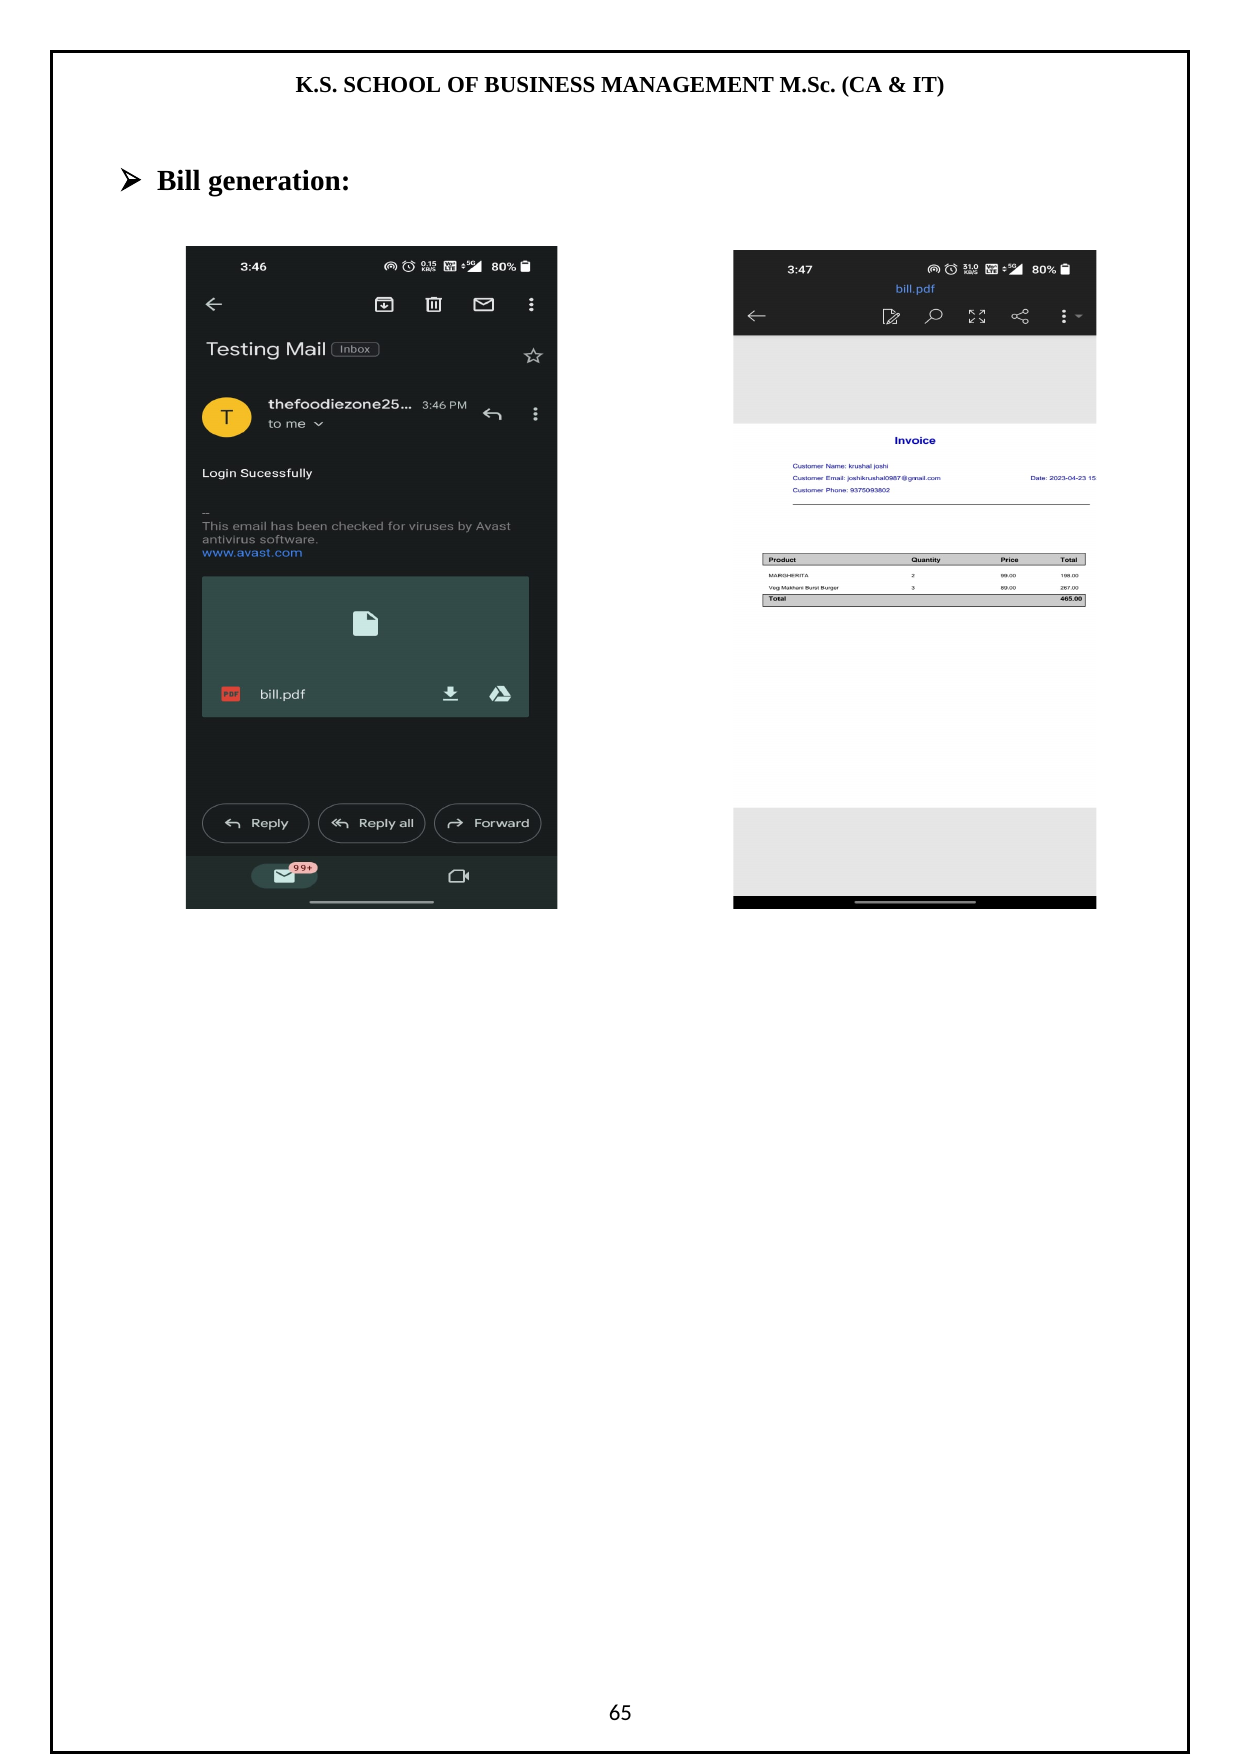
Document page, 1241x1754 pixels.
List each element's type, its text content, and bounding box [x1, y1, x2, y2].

list Bill generation: [119, 163, 1165, 197]
picture [733, 250, 1097, 909]
picture [185, 246, 558, 909]
